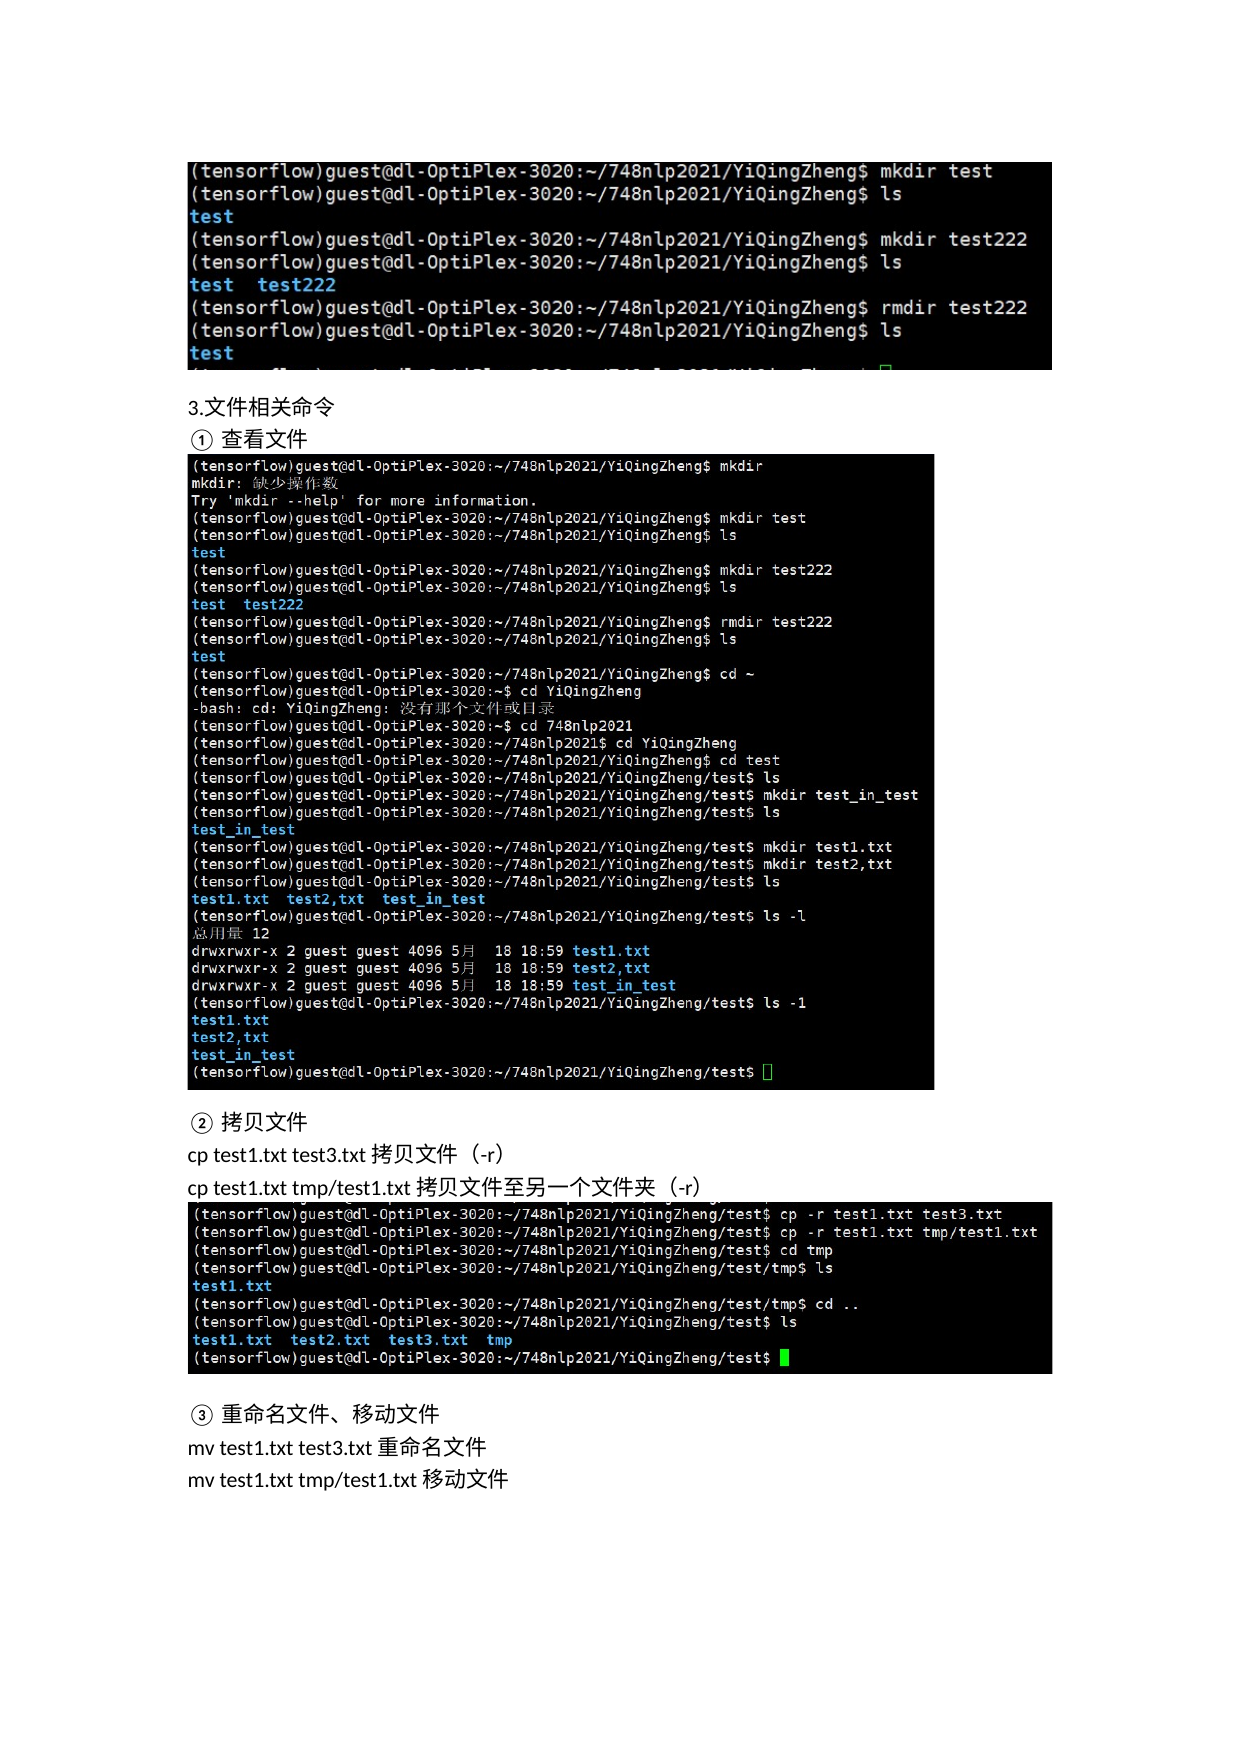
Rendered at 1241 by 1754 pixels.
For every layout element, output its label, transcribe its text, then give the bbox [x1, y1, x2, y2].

text ①查看文件 [187, 422, 1053, 454]
text cp test1.txt test3.txt 拷贝文件（-r） [187, 1137, 1053, 1169]
text ③重命名文件、移动文件 [187, 1397, 1053, 1429]
picture [187, 1202, 1053, 1374]
text mv test1.txt tmp/test1.txt 移动文件 [187, 1462, 1053, 1494]
text mv test1.txt test3.txt 重命名文件 [187, 1429, 1053, 1462]
text 3.文件相关命令 [187, 389, 1053, 422]
text ②拷贝文件 [187, 1104, 1053, 1137]
picture [187, 162, 1052, 370]
picture [187, 454, 935, 1090]
text cp test1.txt tmp/test1.txt 拷贝文件至另一个文件夹（-r） [187, 1169, 1053, 1202]
